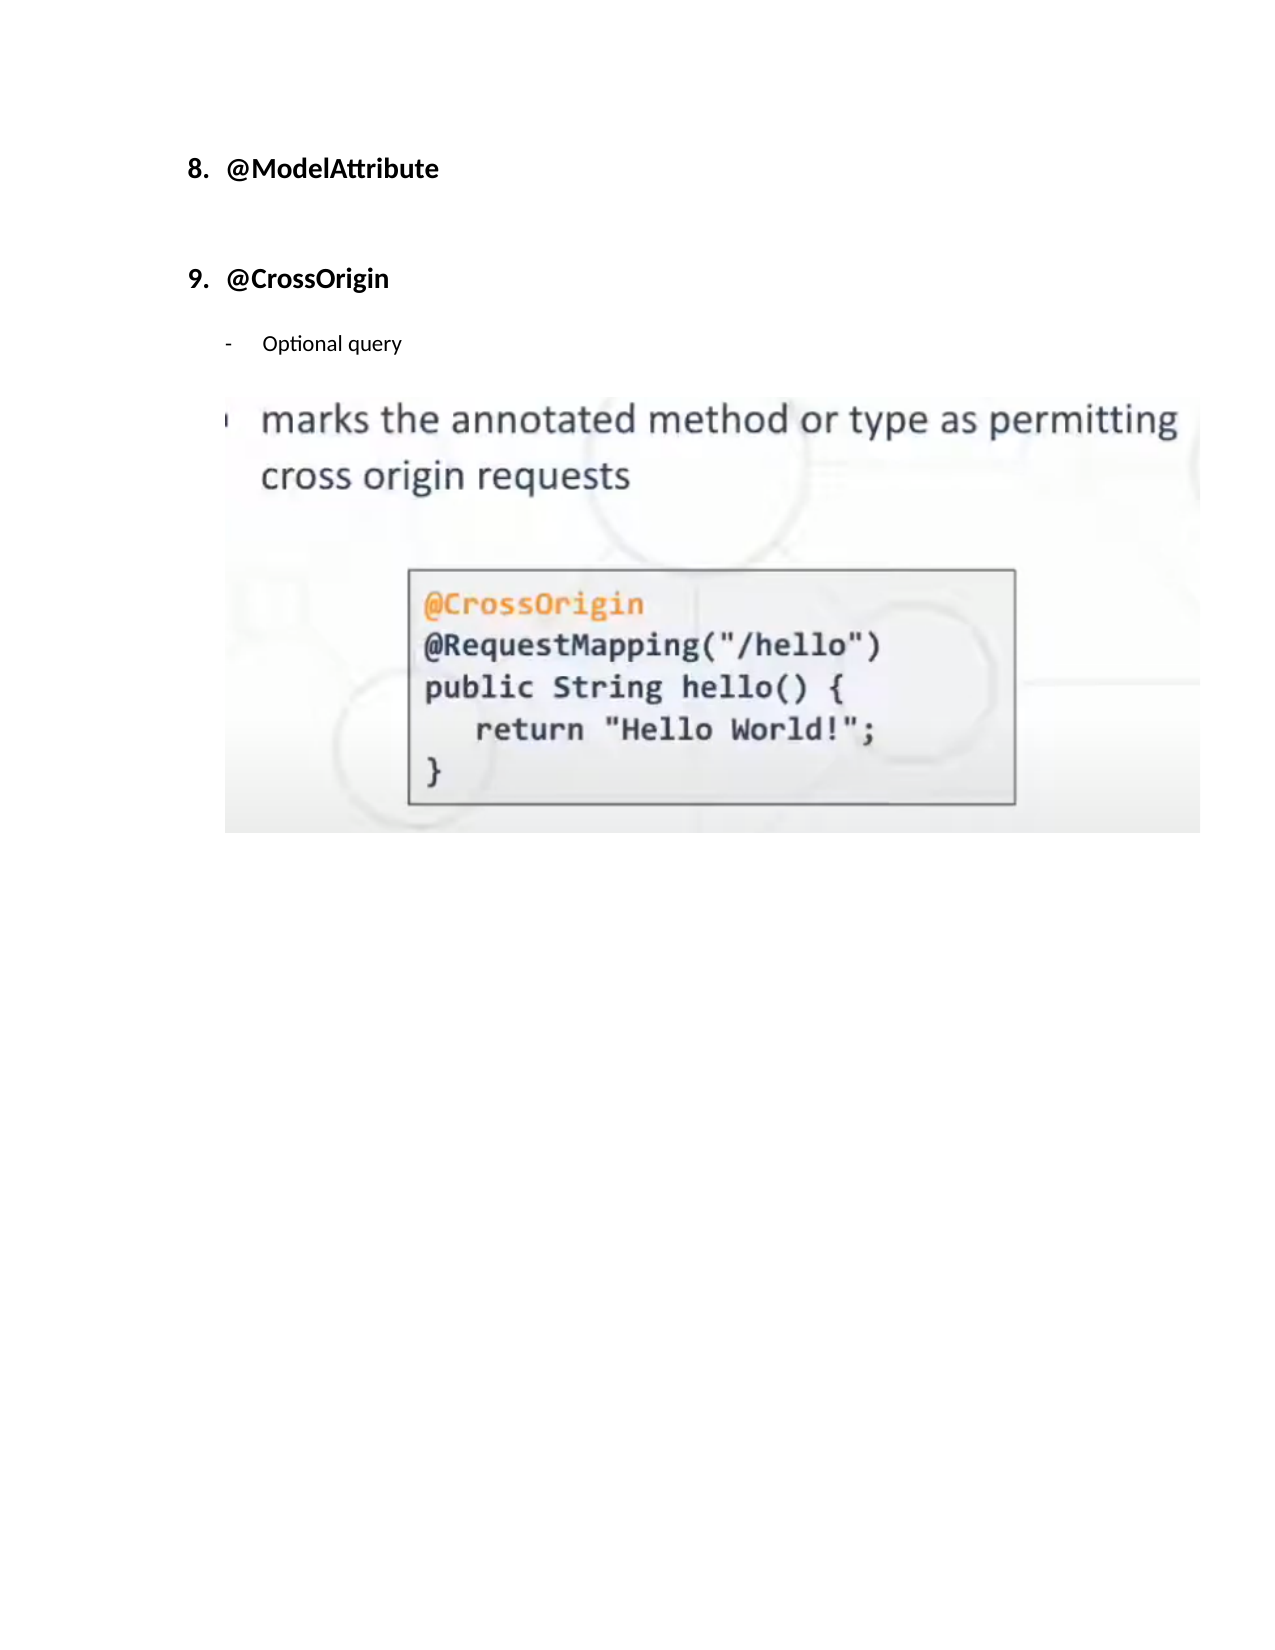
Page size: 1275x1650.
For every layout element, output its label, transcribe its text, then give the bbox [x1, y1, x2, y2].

picture [225, 397, 1200, 833]
list @CrossOrigin [187, 260, 1125, 296]
list @ModelAttribute [187, 150, 1125, 186]
list Optional query [225, 329, 1125, 357]
